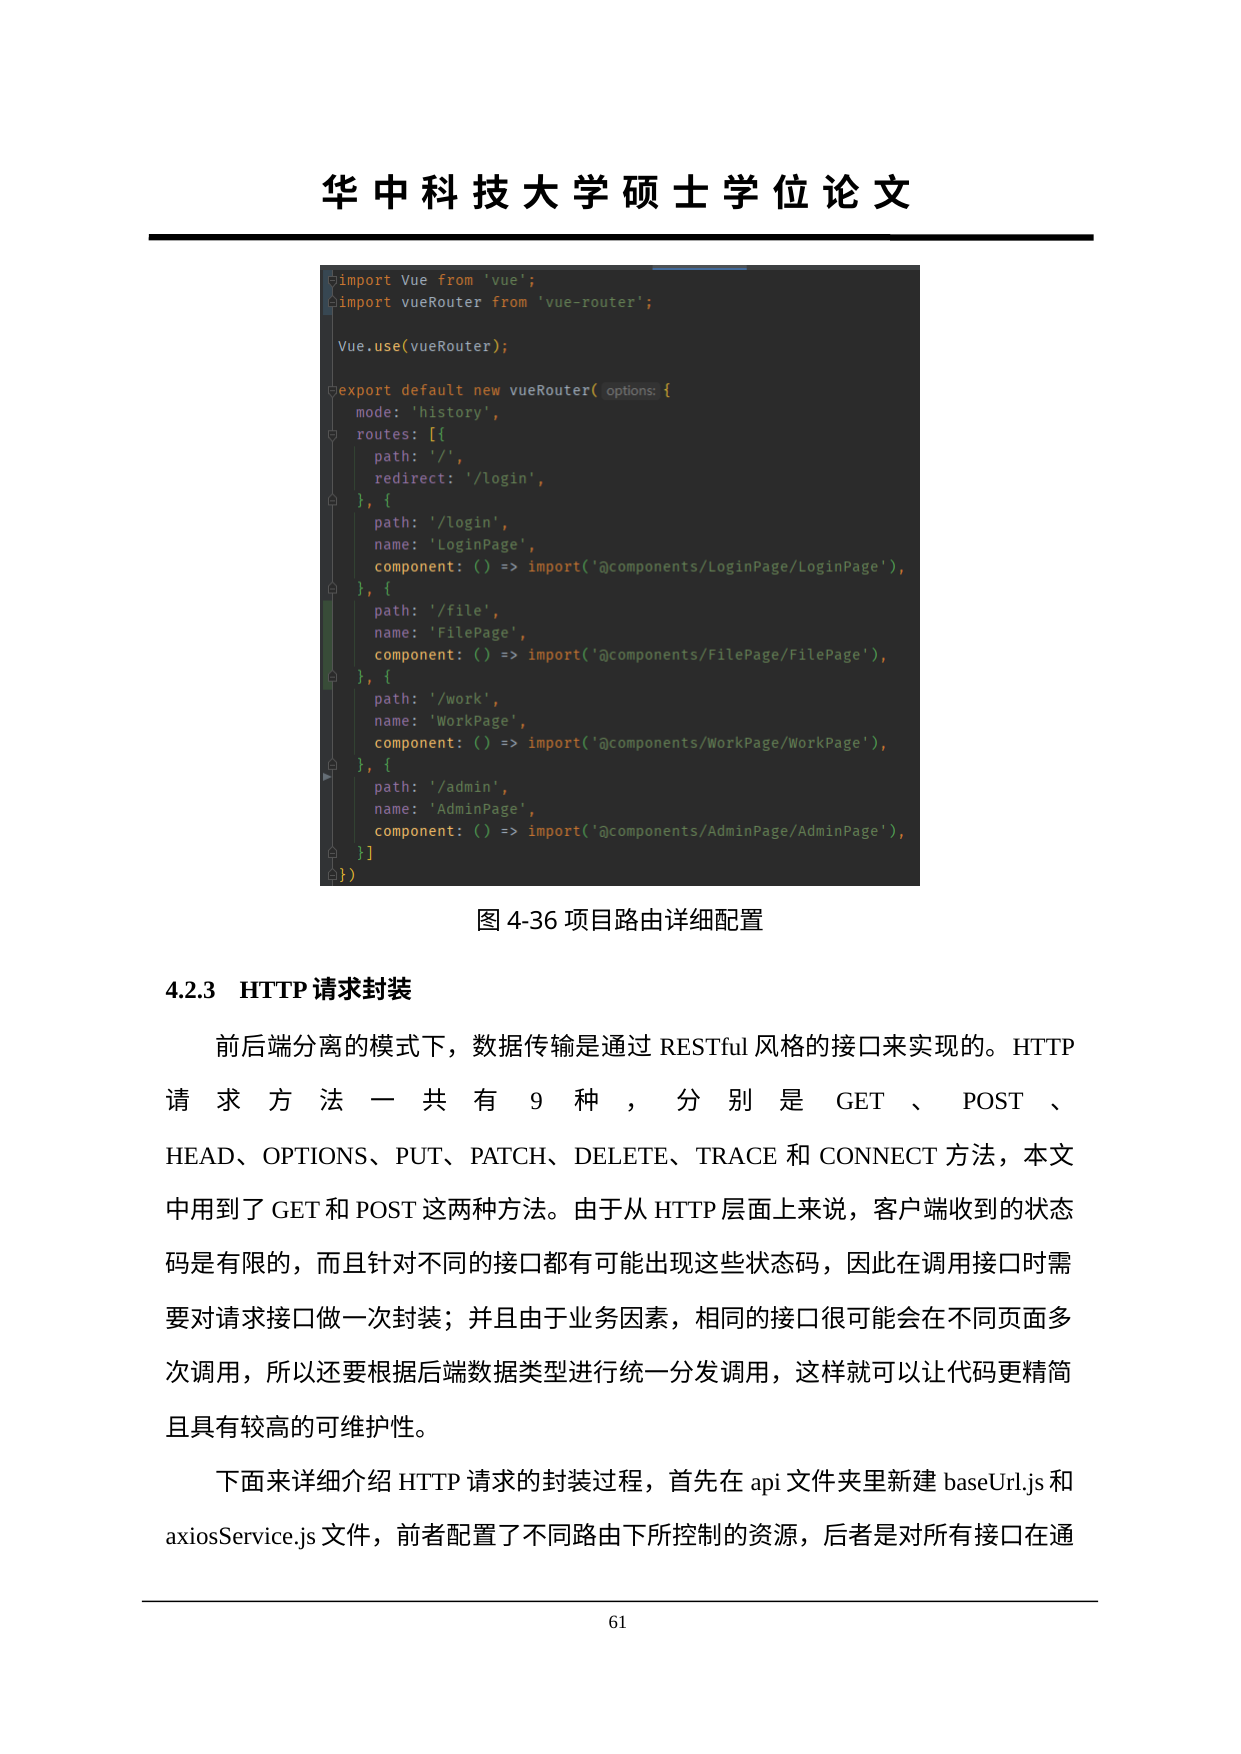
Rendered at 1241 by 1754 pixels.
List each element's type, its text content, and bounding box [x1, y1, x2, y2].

subtitle HTTP请求封装 [165, 969, 1075, 1005]
text 前后端分离的模式下，数据传输是通过RESTful风格的接口来实现的。HTTP请求方法一共有9种，分别是GET、POST、 HEAD、OPTIONS、PUT、PATCH、DELETE、TRACE 和 CONNECT 方法，本文中用到了GET和POST这两种方法。由于从HTTP层面上来说，客户端收到的状态码是有限的，而且针对不同的接口都有可能出现这些状态码，因此在调用接口时需要对请求接口做一次封装；并且由于业务因素，相同的接口很可能会在不同页面多次调用，所以还要根据后端数据类型进行统一分发调用，这样就可以让代码更精简且具有较高的可维护性。 [165, 1026, 1075, 1443]
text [165, 1461, 1075, 1552]
picture [320, 265, 920, 886]
